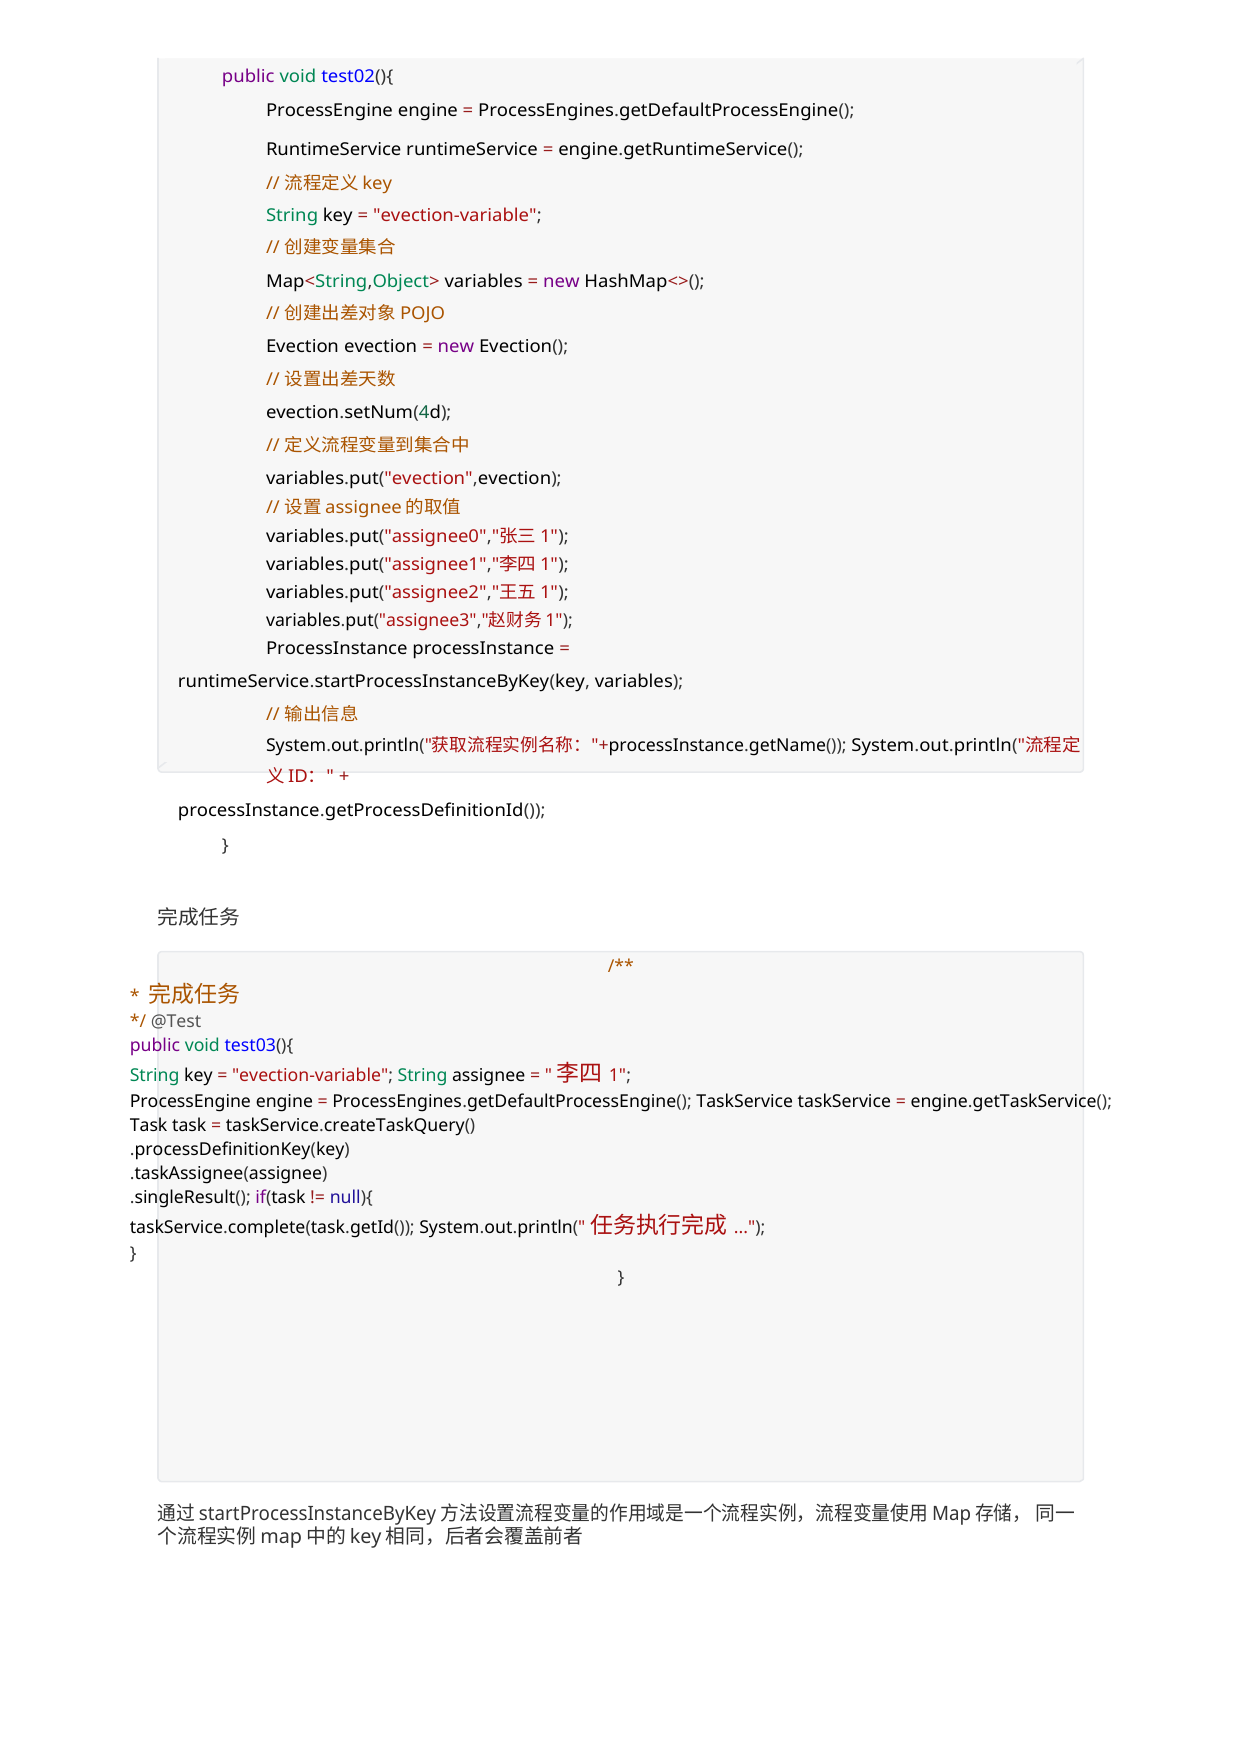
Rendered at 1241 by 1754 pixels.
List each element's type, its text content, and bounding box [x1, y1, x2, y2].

text Evection evection = new Evection(); [266, 334, 1096, 358]
text 通过startProcessInstanceByKey方法设置流程变量的作用域是一个流程实例，流程变量使用Map存储， 同一个流程实例map中的key相同，后者会覆盖前者 [157, 1501, 1085, 1550]
text ProcessEngine engine = ProcessEngines.getDefaultProcessEngine(); RuntimeService runtimeService = engine.getRuntimeService(); [266, 98, 973, 160]
text System.out.println("获取流程实例名称："+processInstance.getName()); System.out.println("流程定义ID：" + [266, 731, 1096, 788]
text // 设置assignee的取值variables.put("assignee0","张三1"); variables.put("assignee1","李四1"); variables.put("assignee2","王五1"); variables.put("assignee3","赵财务1"); ProcessInstance processInstance = [266, 491, 663, 660]
text // 设置出差天数 [266, 365, 1096, 390]
text } [222, 832, 1096, 856]
text 完成任务 [157, 901, 1096, 930]
text variables.put("evection",evection); [266, 465, 1096, 489]
text String key = "evection-variable"; [266, 202, 1096, 226]
text processInstance.getProcessDefinitionId()); [178, 798, 1096, 822]
text Map<String,Object> variables = new HashMap<>(); [266, 268, 1096, 292]
text // 流程定义key [266, 174, 1096, 193]
text runtimeService.startProcessInstanceByKey(key, variables); [178, 669, 1096, 693]
text // 输出信息 [266, 699, 1096, 725]
text // 创建出差对象 POJO [266, 299, 1096, 324]
text // 定义流程变量到集合中 [266, 430, 1096, 456]
text evection.setNum(4d); [266, 399, 1096, 424]
text // 创建变量集合 [266, 233, 1096, 259]
text public void test02(){ [222, 63, 1096, 87]
